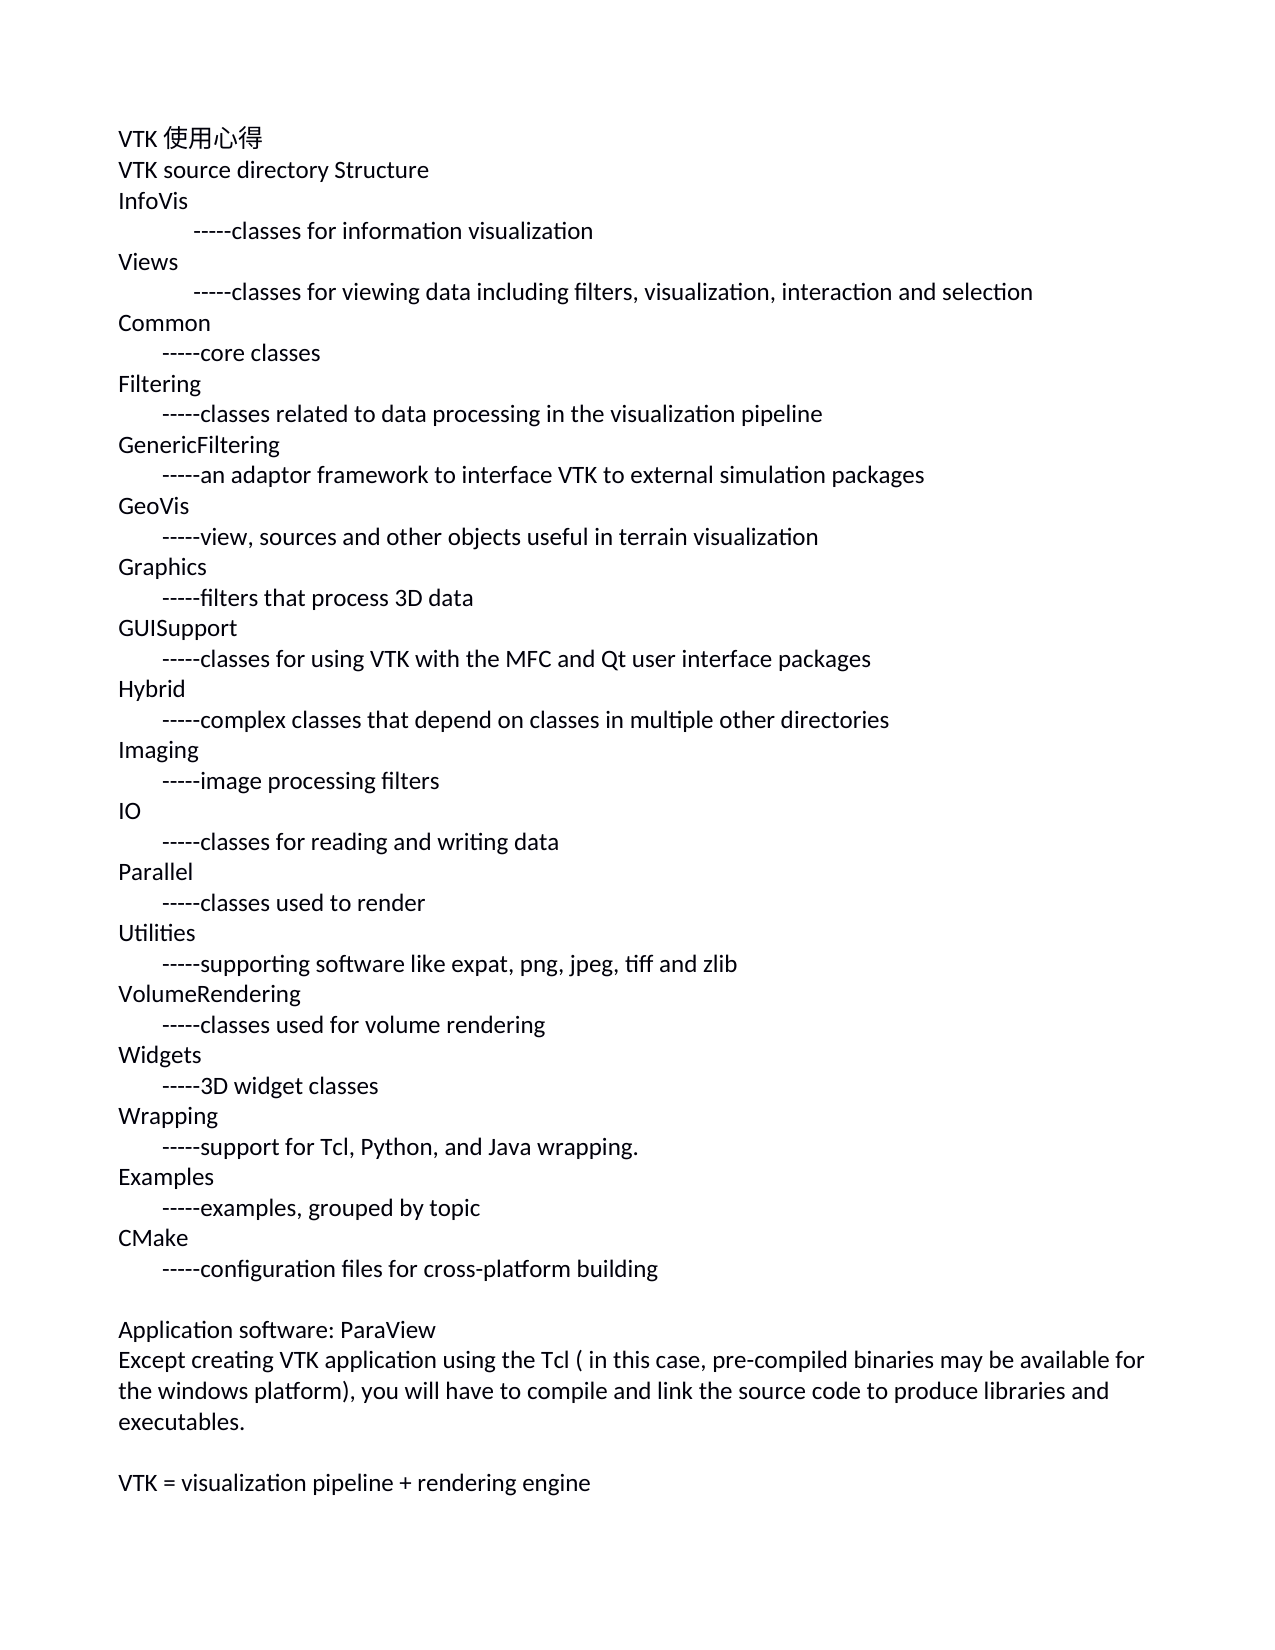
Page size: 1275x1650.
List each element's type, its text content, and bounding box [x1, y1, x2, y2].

text -----examples, grouped by topic [118, 1192, 1157, 1223]
text -----classes for reading and writing data [118, 826, 1157, 856]
text VTK 使用心得 [118, 118, 1157, 154]
text Except creating VTK application using the Tcl ( in this case, pre-compiled binaries may be available for the windows platform), you will have to compile and link the source code to produce libraries and executables. [118, 1345, 1157, 1436]
text -----classes for using VTK with the MFC and Qt user interface packages [118, 643, 1157, 673]
text Imaging [118, 734, 1157, 765]
text GUISupport [118, 612, 1157, 643]
text VTK source directory Structure [118, 154, 1157, 185]
text CMake [118, 1223, 1157, 1253]
text Widgets [118, 1039, 1157, 1070]
text Graphics [118, 551, 1157, 582]
text -----3D widget classes [118, 1070, 1157, 1101]
text InfoVis [118, 185, 1157, 215]
text -----view, sources and other objects useful in terrain visualization [118, 521, 1157, 551]
text GenericFiltering [118, 429, 1157, 459]
text GeoVis [118, 490, 1157, 521]
text VolumeRendering [118, 978, 1157, 1009]
text Application software: ParaView [118, 1314, 1157, 1345]
text Wrapping [118, 1101, 1157, 1131]
text -----classes used to render [118, 887, 1157, 917]
text Common [118, 307, 1157, 337]
text IO [118, 795, 1157, 826]
text -----filters that process 3D data [118, 582, 1157, 612]
text -----configuration files for cross-platform building [118, 1253, 1157, 1284]
text -----complex classes that depend on classes in multiple other directories [118, 704, 1157, 734]
text Views [118, 246, 1157, 276]
text Examples [118, 1162, 1157, 1192]
text Utilities [118, 917, 1157, 948]
text -----classes used for volume rendering [118, 1009, 1157, 1039]
text -----an adaptor framework to interface VTK to external simulation packages [118, 459, 1157, 490]
text -----classes for information visualization [118, 215, 1157, 246]
text -----image processing filters [118, 765, 1157, 795]
text Hybrid [118, 673, 1157, 704]
text Parallel [118, 856, 1157, 887]
text Filtering [118, 368, 1157, 398]
text -----classes for viewing data including filters, visualization, interaction and selection [118, 276, 1157, 307]
text -----support for Tcl, Python, and Java wrapping. [118, 1131, 1157, 1162]
text VTK = visualization pipeline + rendering engine [118, 1467, 1157, 1497]
text -----core classes [118, 337, 1157, 368]
text -----classes related to data processing in the visualization pipeline [118, 398, 1157, 429]
text -----supporting software like expat, png, jpeg, tiff and zlib [118, 948, 1157, 978]
